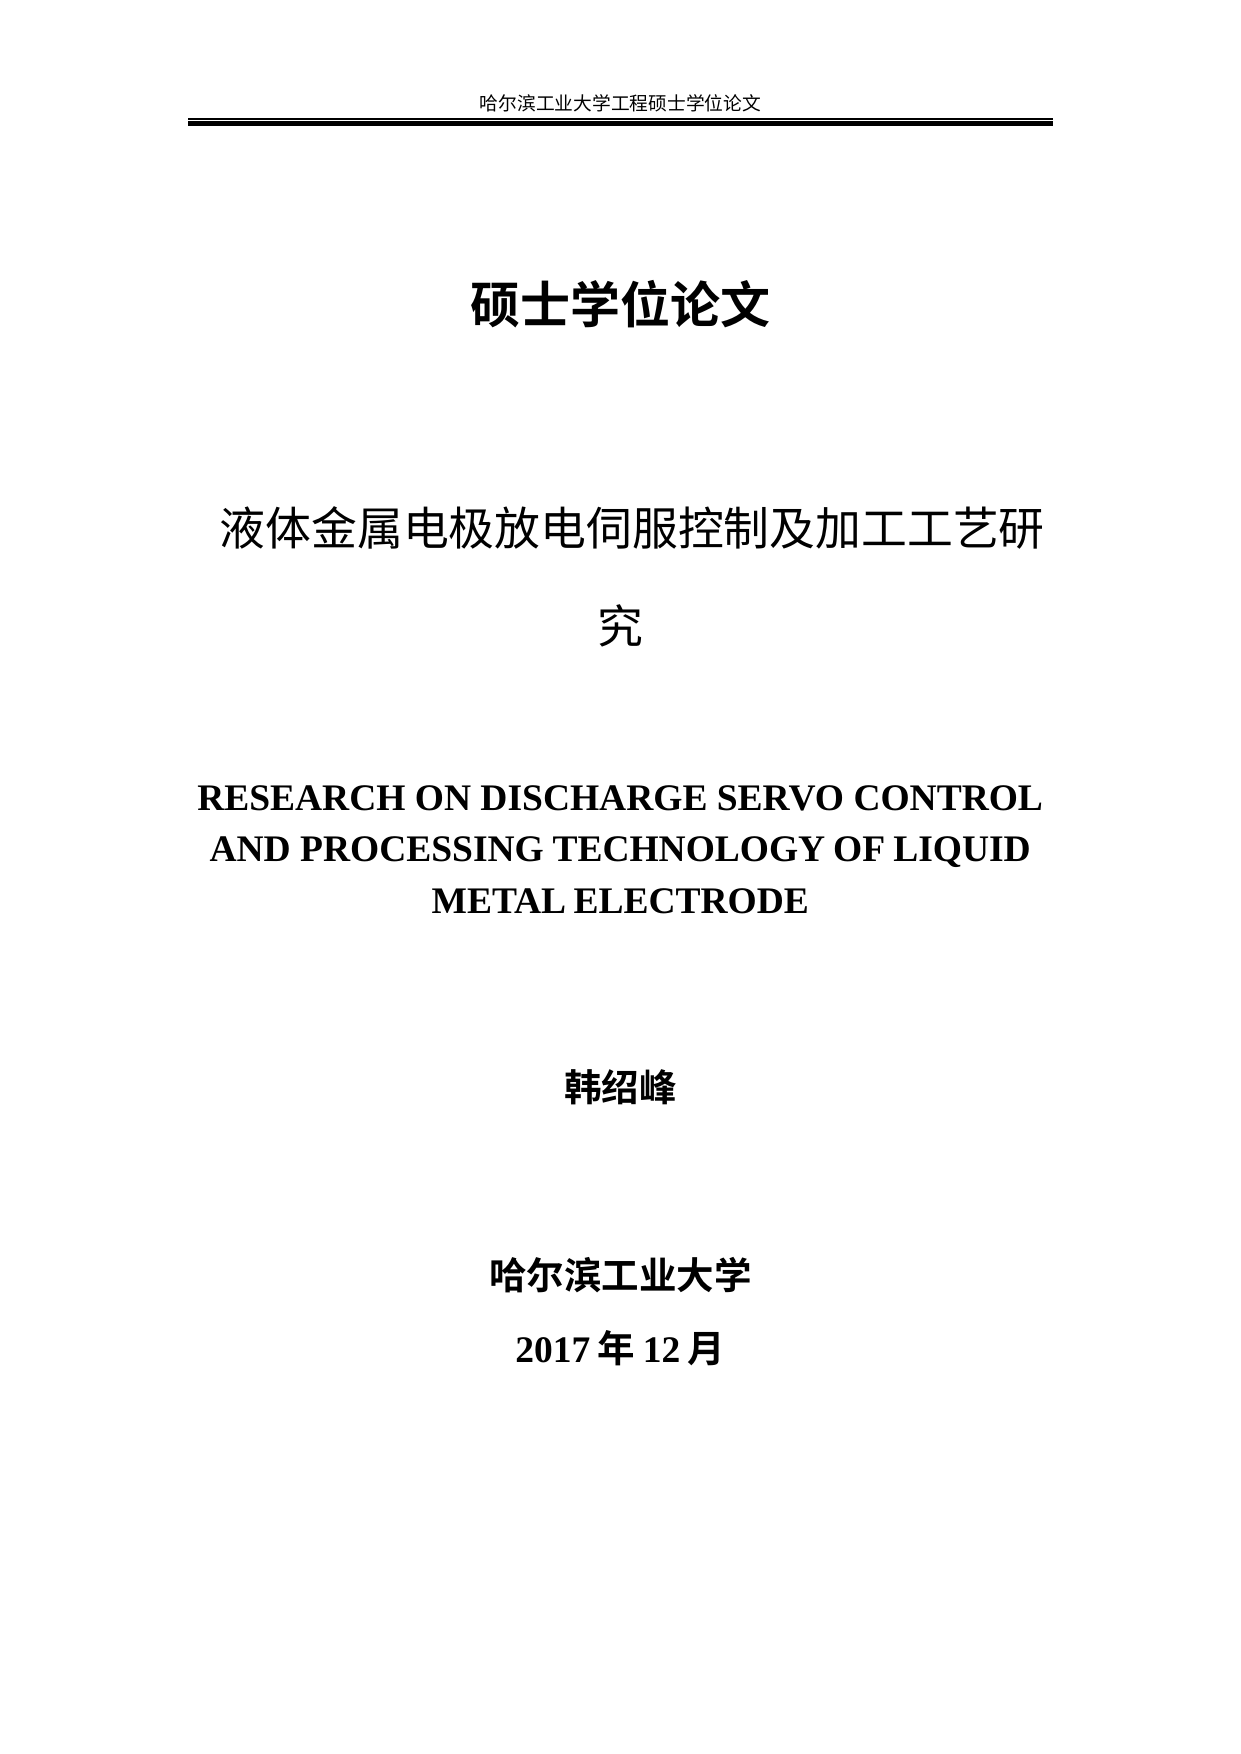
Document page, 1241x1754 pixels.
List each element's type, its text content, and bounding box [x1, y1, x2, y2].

text 2017年12月 [187, 1319, 1053, 1373]
text 硕士学位论文 [187, 265, 1053, 338]
text 液体金属电极放电伺服控制及加工工艺研究 [187, 477, 1053, 672]
text 哈尔滨工业大学 [187, 1246, 1053, 1300]
text 韩绍峰 [187, 1057, 1053, 1112]
text RESEARCH ON DISCHARGE SERVO CONTROL AND PROCESSING TECHNOLOGY OF LIQUID METAL ELECTRODE [187, 775, 1053, 921]
